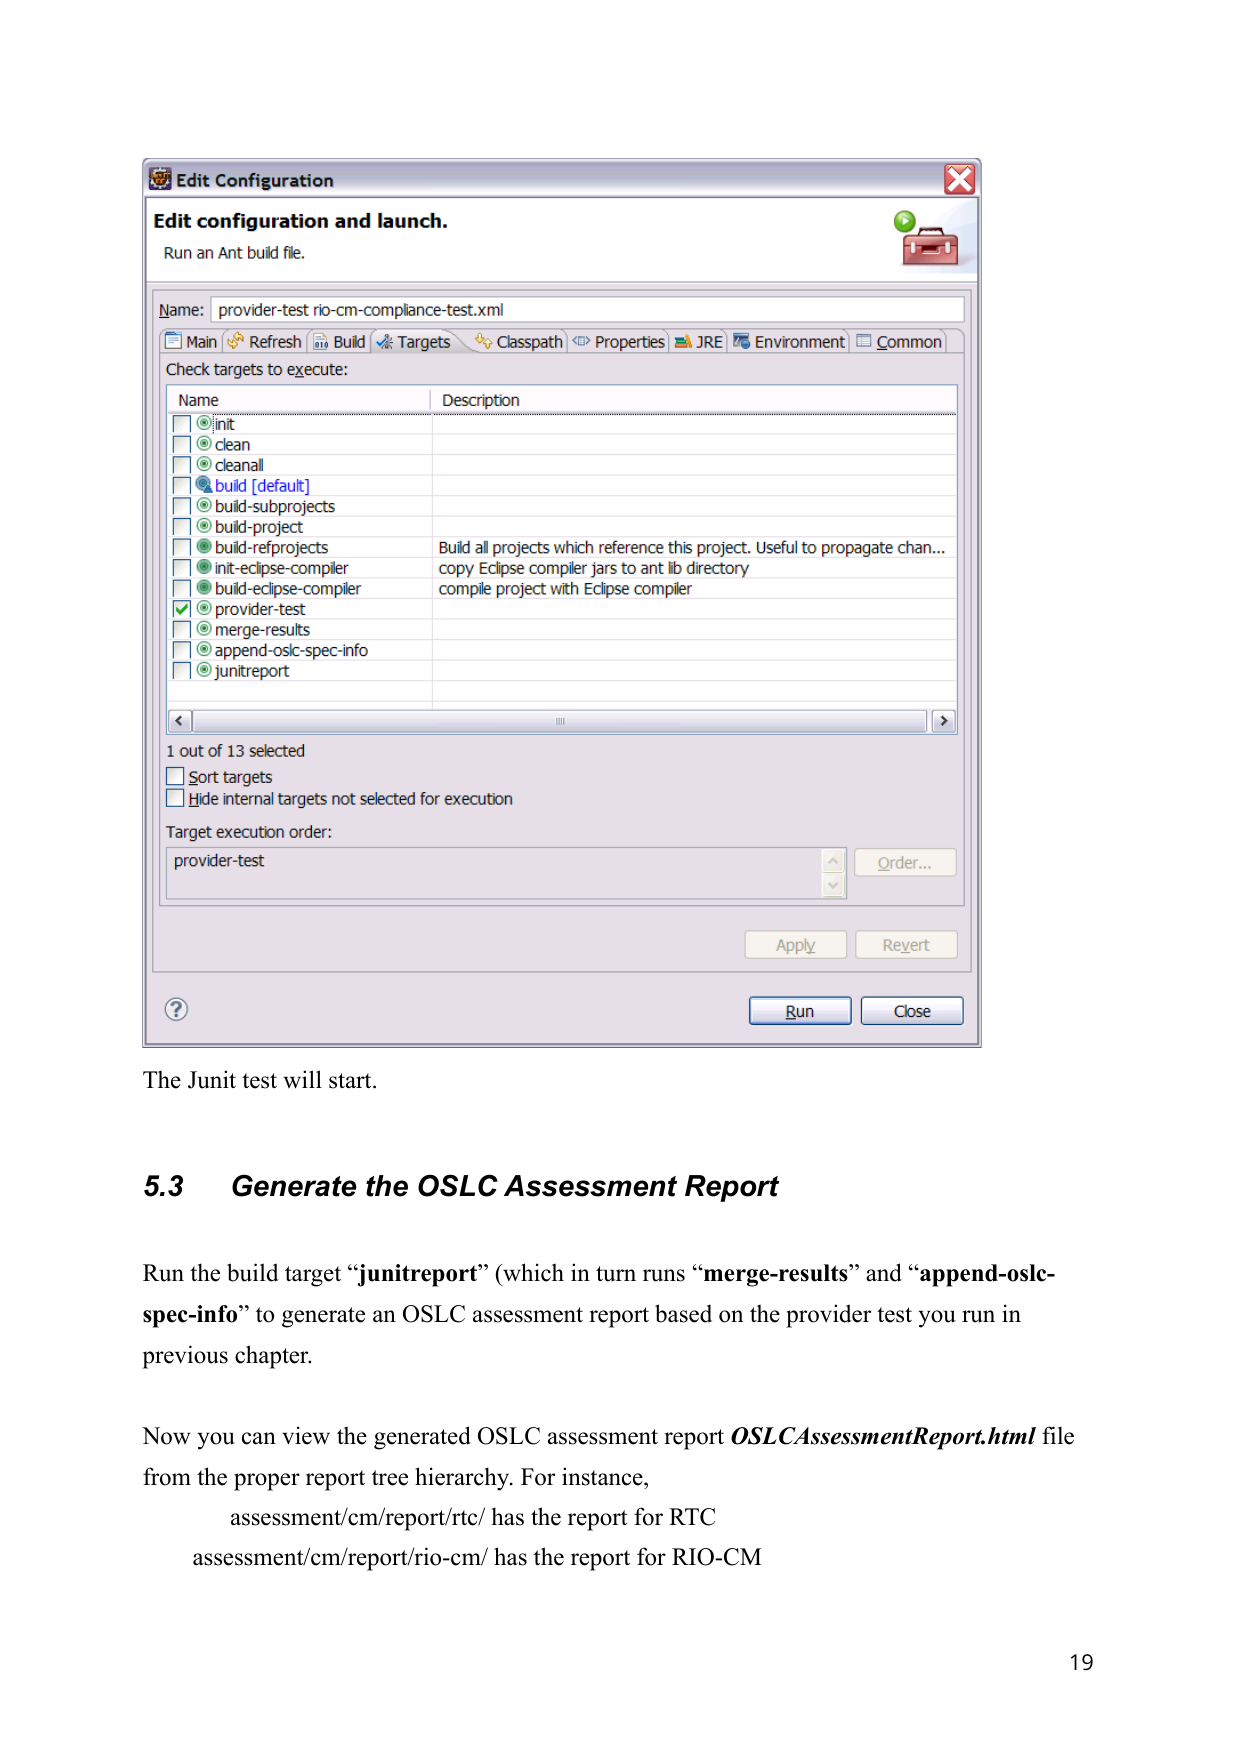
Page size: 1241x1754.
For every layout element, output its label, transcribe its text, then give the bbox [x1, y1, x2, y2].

subtitle Generate the OSLC Assessment Report [142, 1167, 1094, 1204]
text assessment/cm/report/rio-cm/ has the report for RIO-CM [142, 1539, 1094, 1576]
text Run the build target “junitreport” (which in turn runs “merge-results” and “append-oslc-spec-info” to generate an OSLC assessment report based on the provider test you run in previous chapter. [142, 1254, 1094, 1374]
text The Junit test will start. [142, 1061, 1094, 1098]
text assessment/cm/report/rtc/ has the report for RTC [142, 1498, 1094, 1536]
picture [142, 158, 982, 1048]
text Now you can view the generated OSLC assessment report OSLCAssessmentReport.html file from the proper report tree hierarchy. For instance, [142, 1417, 1094, 1496]
